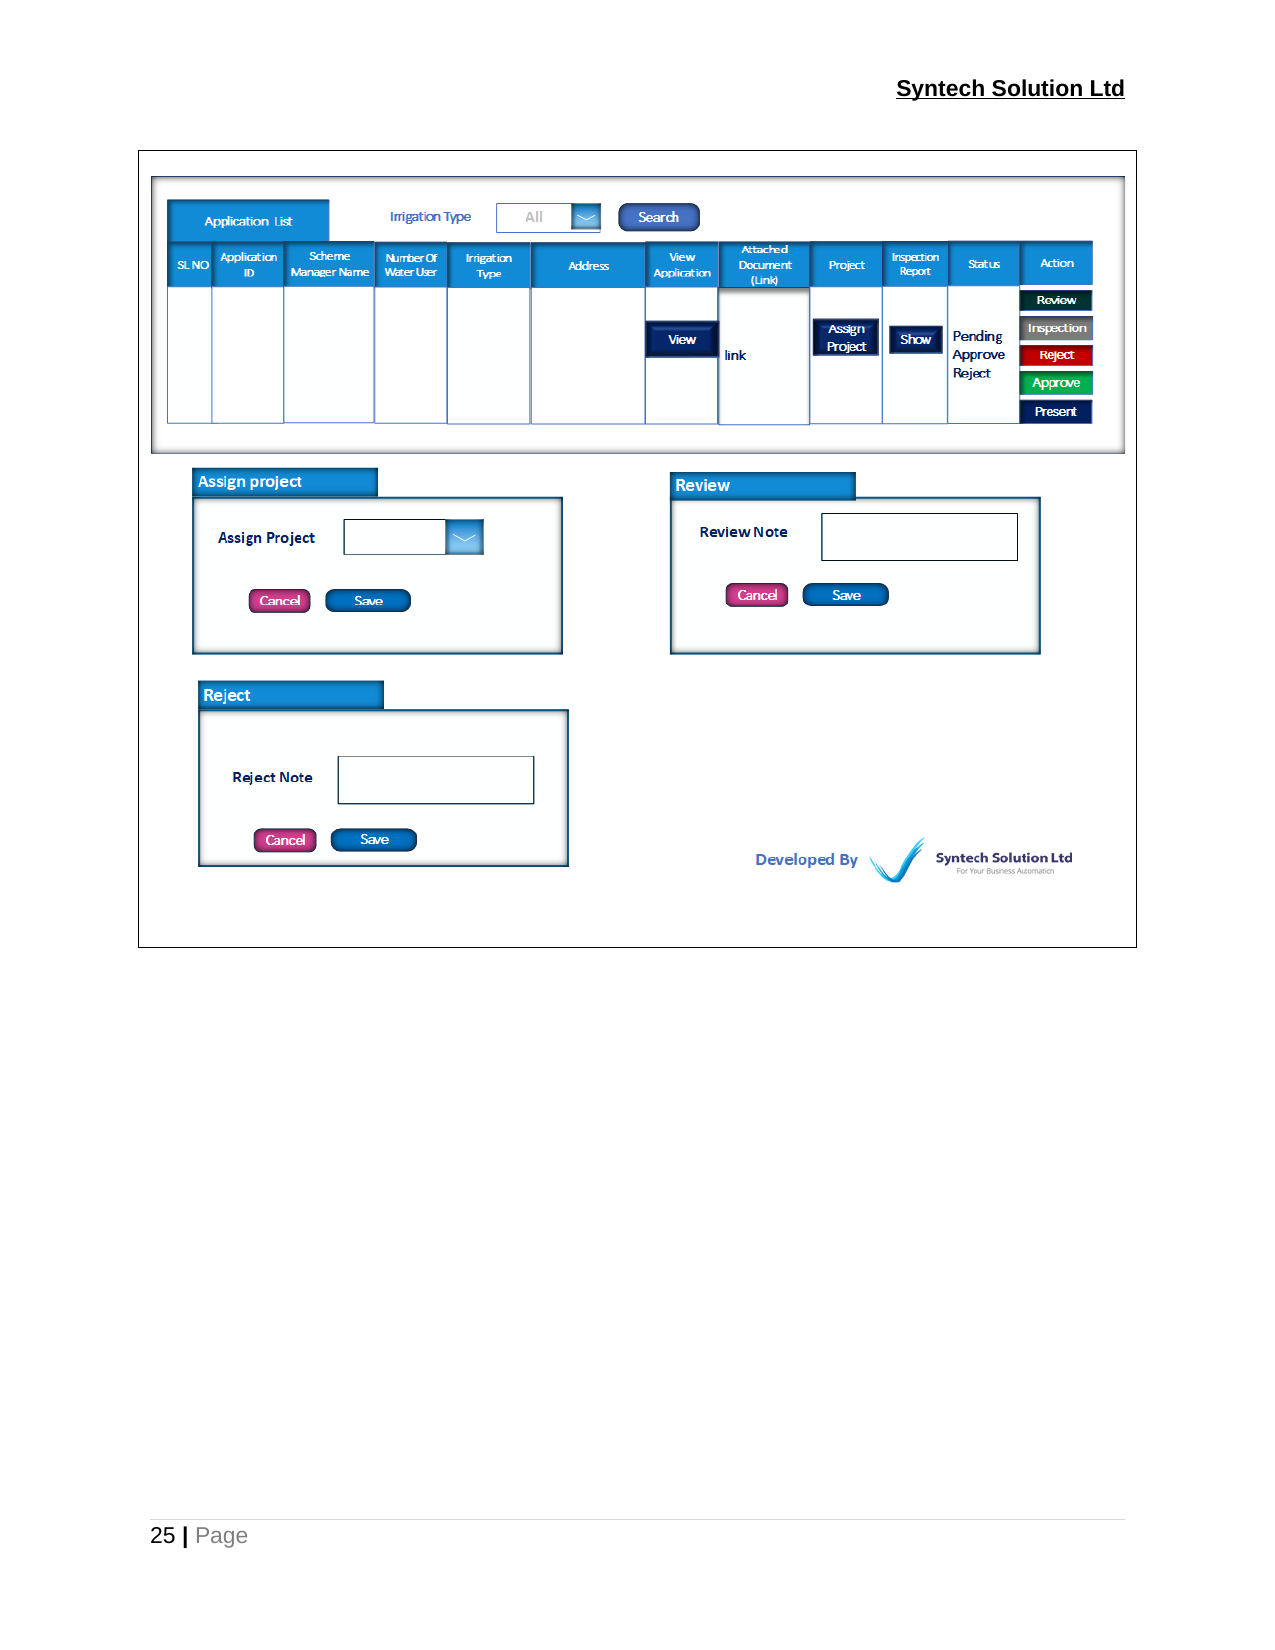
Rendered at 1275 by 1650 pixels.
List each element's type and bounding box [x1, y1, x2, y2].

table_header [139, 151, 1136, 947]
picture [150, 176, 1125, 883]
